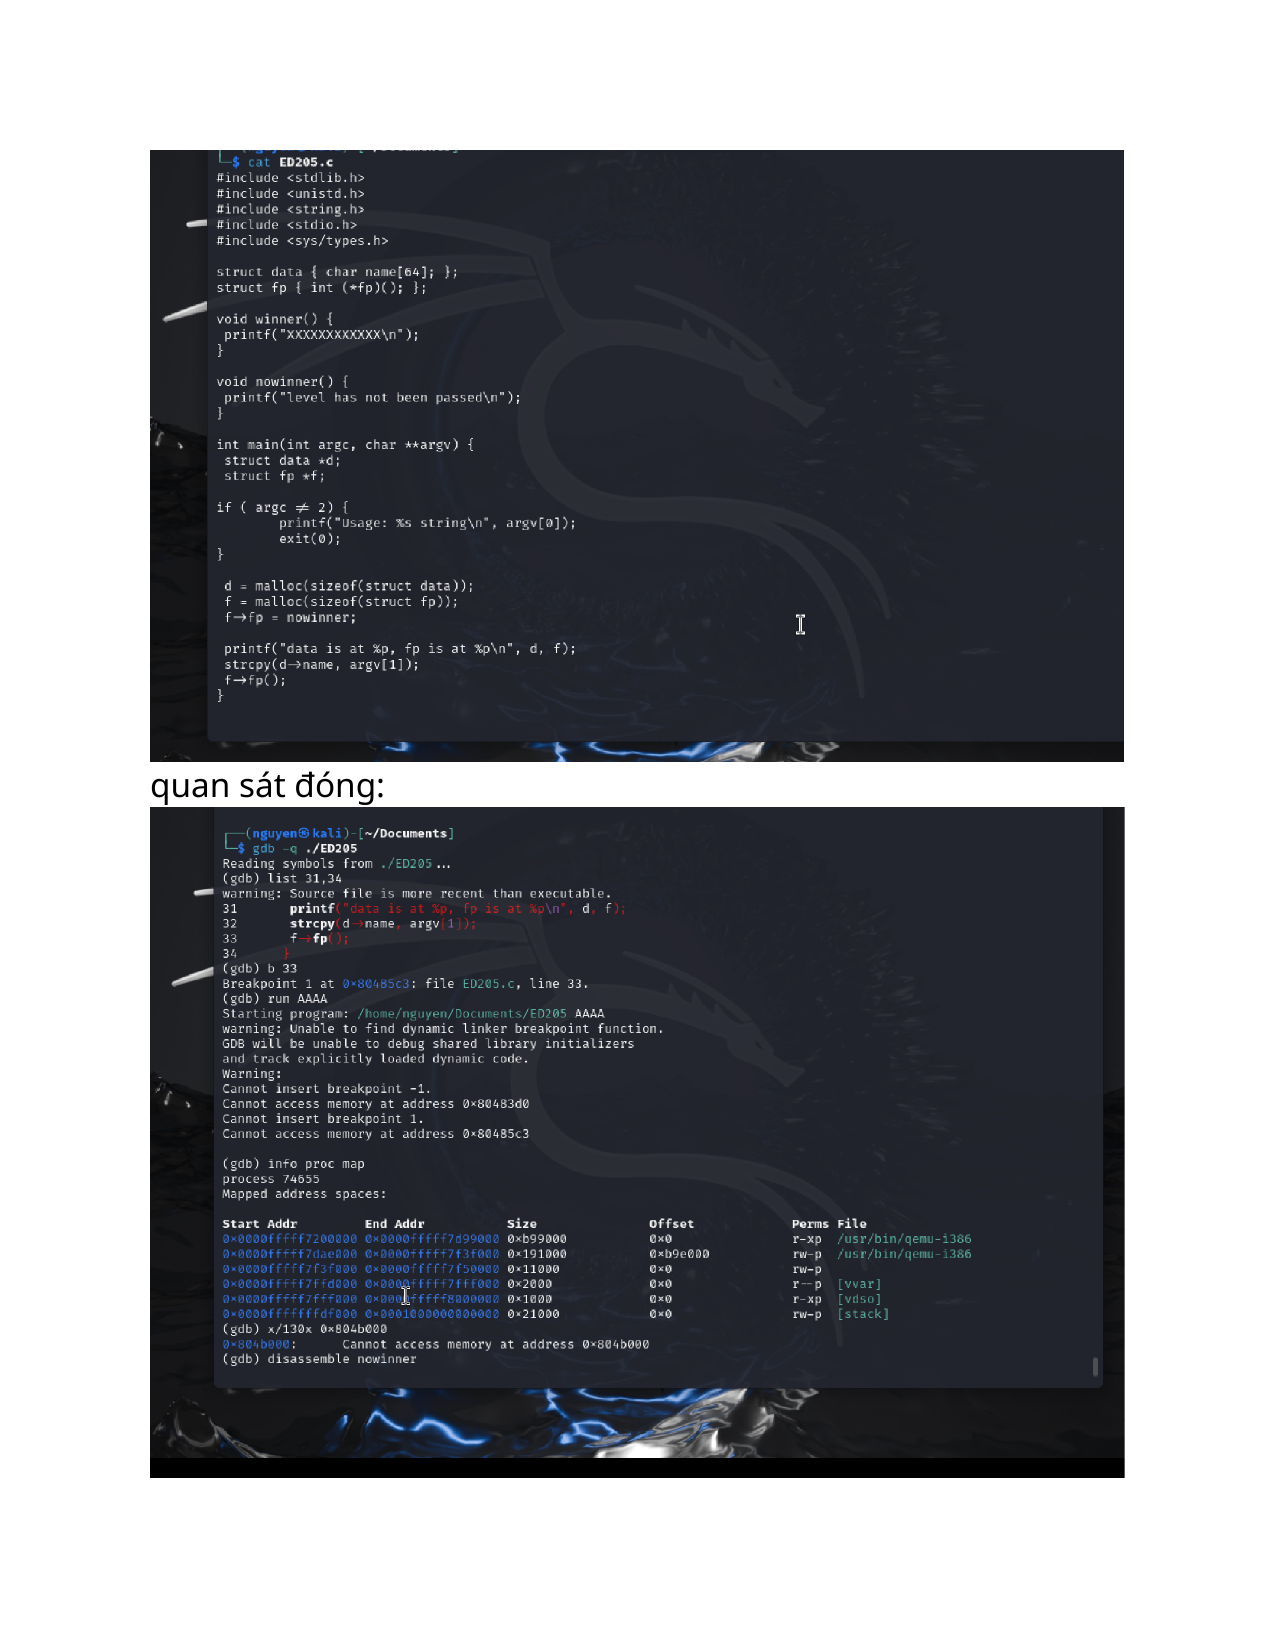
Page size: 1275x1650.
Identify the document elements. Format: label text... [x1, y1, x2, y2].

picture [150, 807, 1125, 1478]
picture [150, 150, 1124, 762]
list quan sát đóng: [150, 762, 1125, 807]
